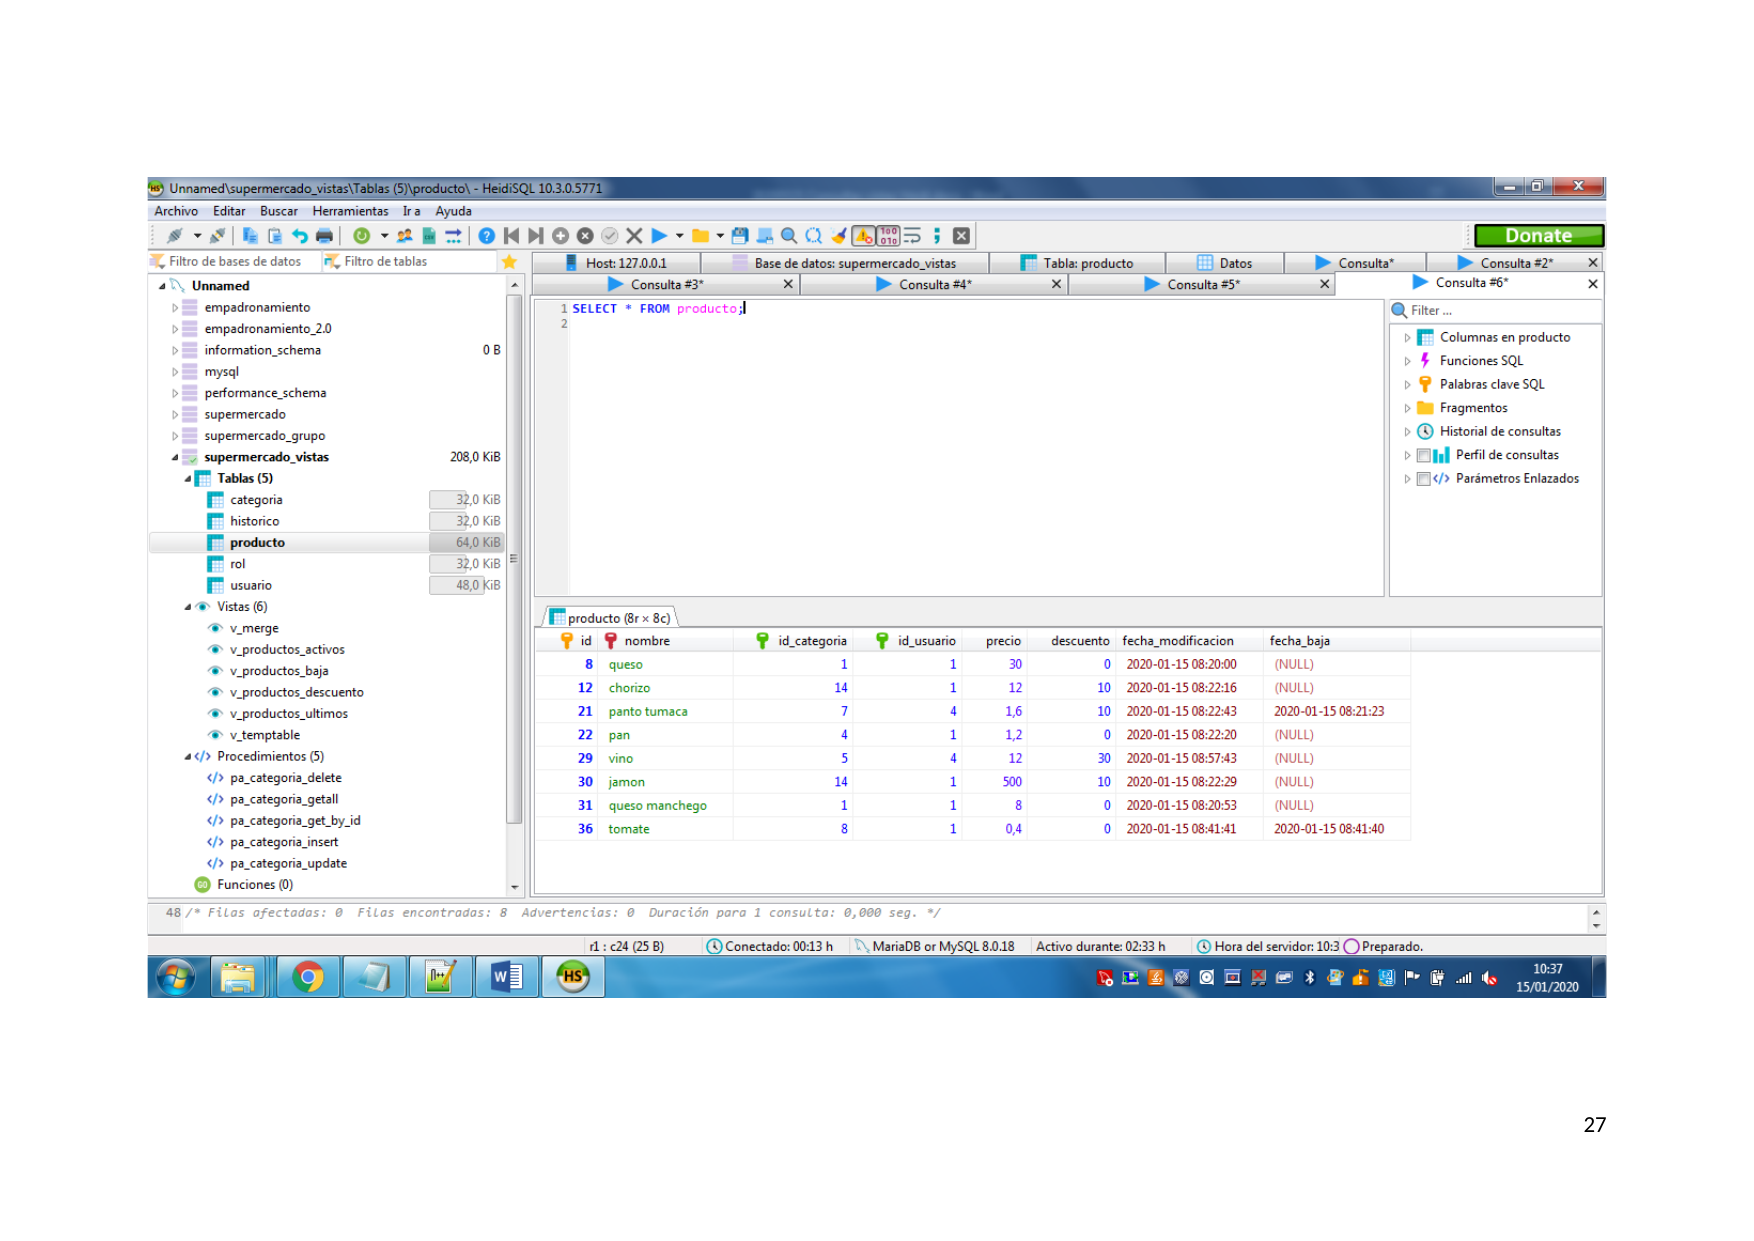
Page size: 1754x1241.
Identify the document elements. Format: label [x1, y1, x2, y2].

picture [147, 177, 1607, 998]
